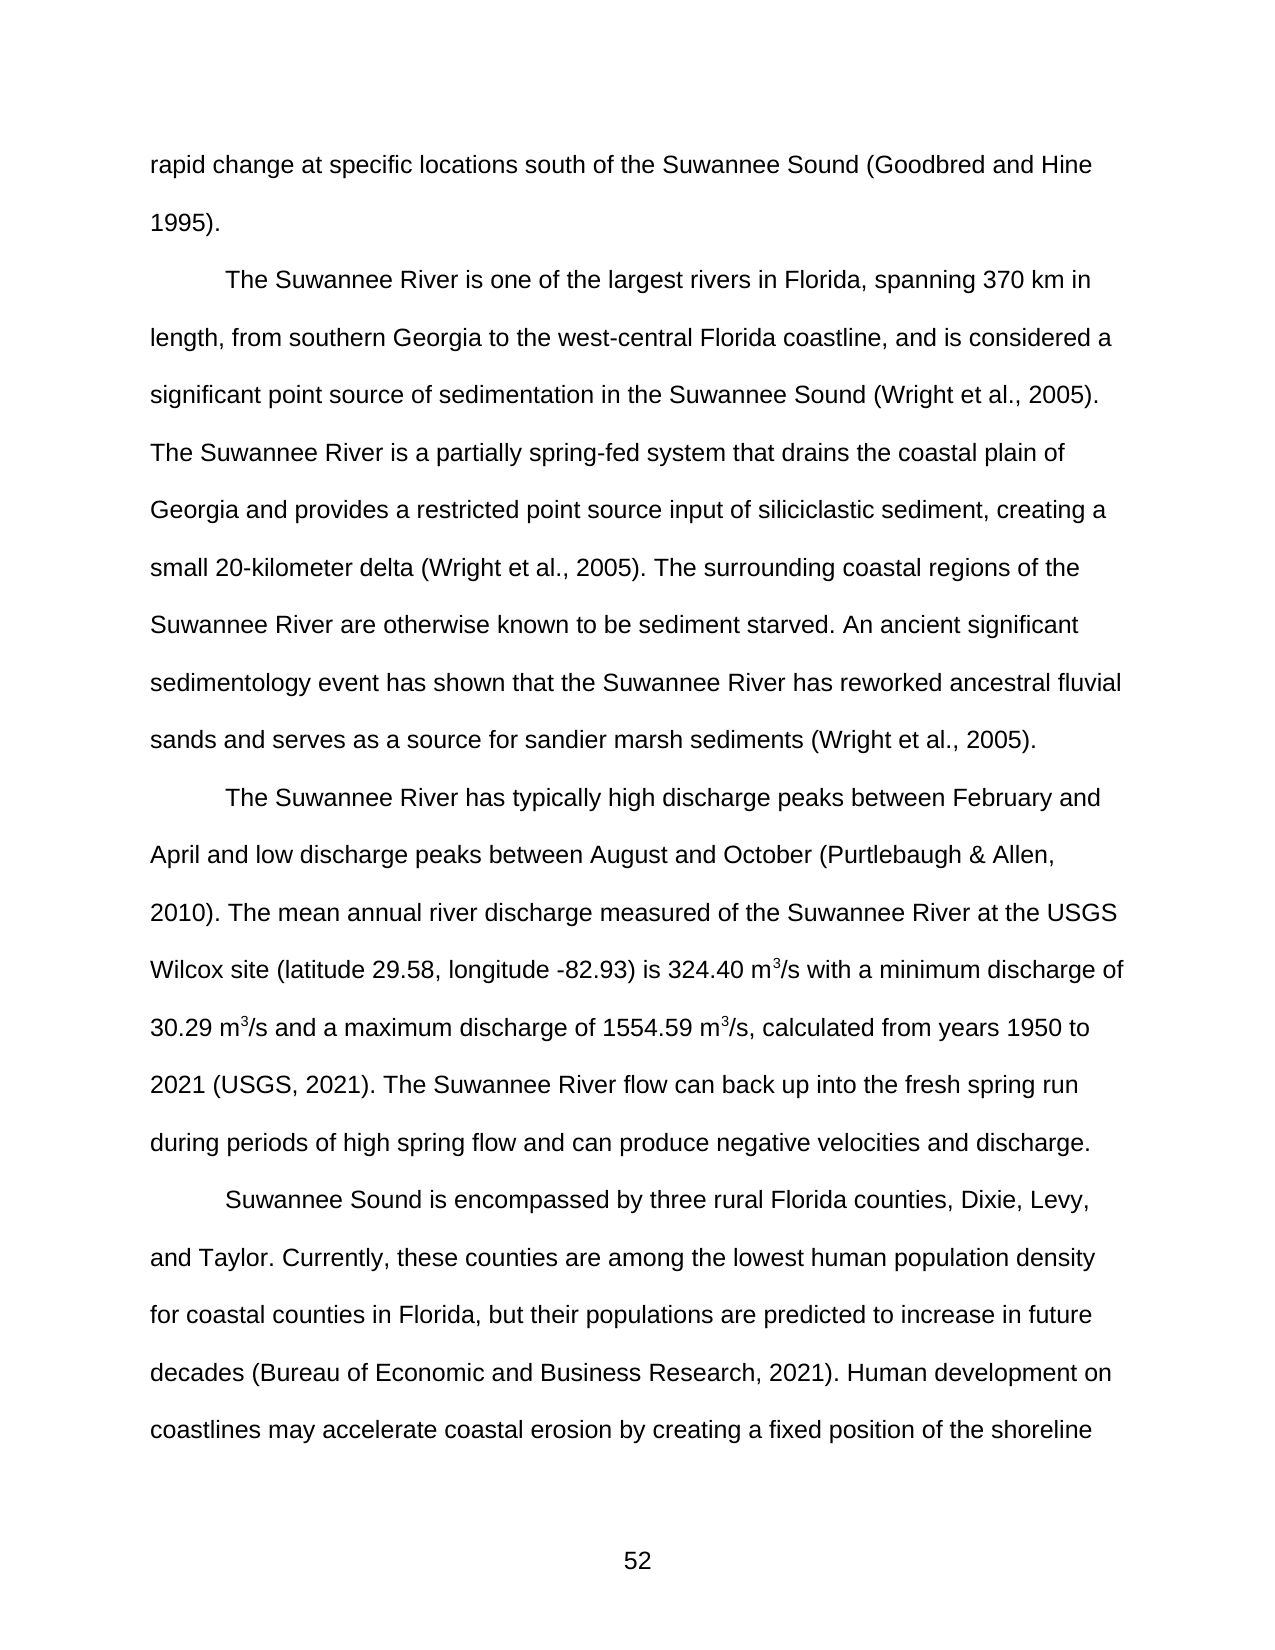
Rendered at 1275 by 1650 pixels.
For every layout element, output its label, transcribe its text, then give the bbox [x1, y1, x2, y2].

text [150, 1185, 1125, 1444]
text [150, 150, 1125, 236]
text The Suwannee River has typically high discharge peaks between February and April and low discharge peaks between August and October (Purtlebaugh & Allen, 2010). The mean annual river discharge measured of the Suwannee River at the USGS Wilcox site (latitude 29.58, longitude -82.93) is 324.40 m3/s with a minimum discharge of 30.29 m3/s and a maximum discharge of 1554.59 m3/s, calculated from years 1950 to 2021 (USGS, 2021). The Suwannee River flow can back up into the fresh spring run during periods of high spring flow and can produce negative velocities and discharge. [150, 782, 1125, 1156]
text The Suwannee River is one of the largest rivers in Florida, spanning 370 km in length, from southern Georgia to the west-central Florida coastline, and is considered a significant point source of sedimentation in the Suwannee Sound (Wright et al., 2005). The Suwannee River is a partially spring-fed system that drains the coastal plain of Georgia and provides a restricted point source input of siliciclastic sediment, creating a small 20-kilometer delta (Wright et al., 2005). The surrounding coastal regions of the Suwannee River are otherwise known to be sediment starved. An ancient significant sedimentology event has shown that the Suwannee River has reworked ancestral fluvial sands and serves as a source for sandier marsh sediments (Wright et al., 2005). [150, 265, 1125, 754]
